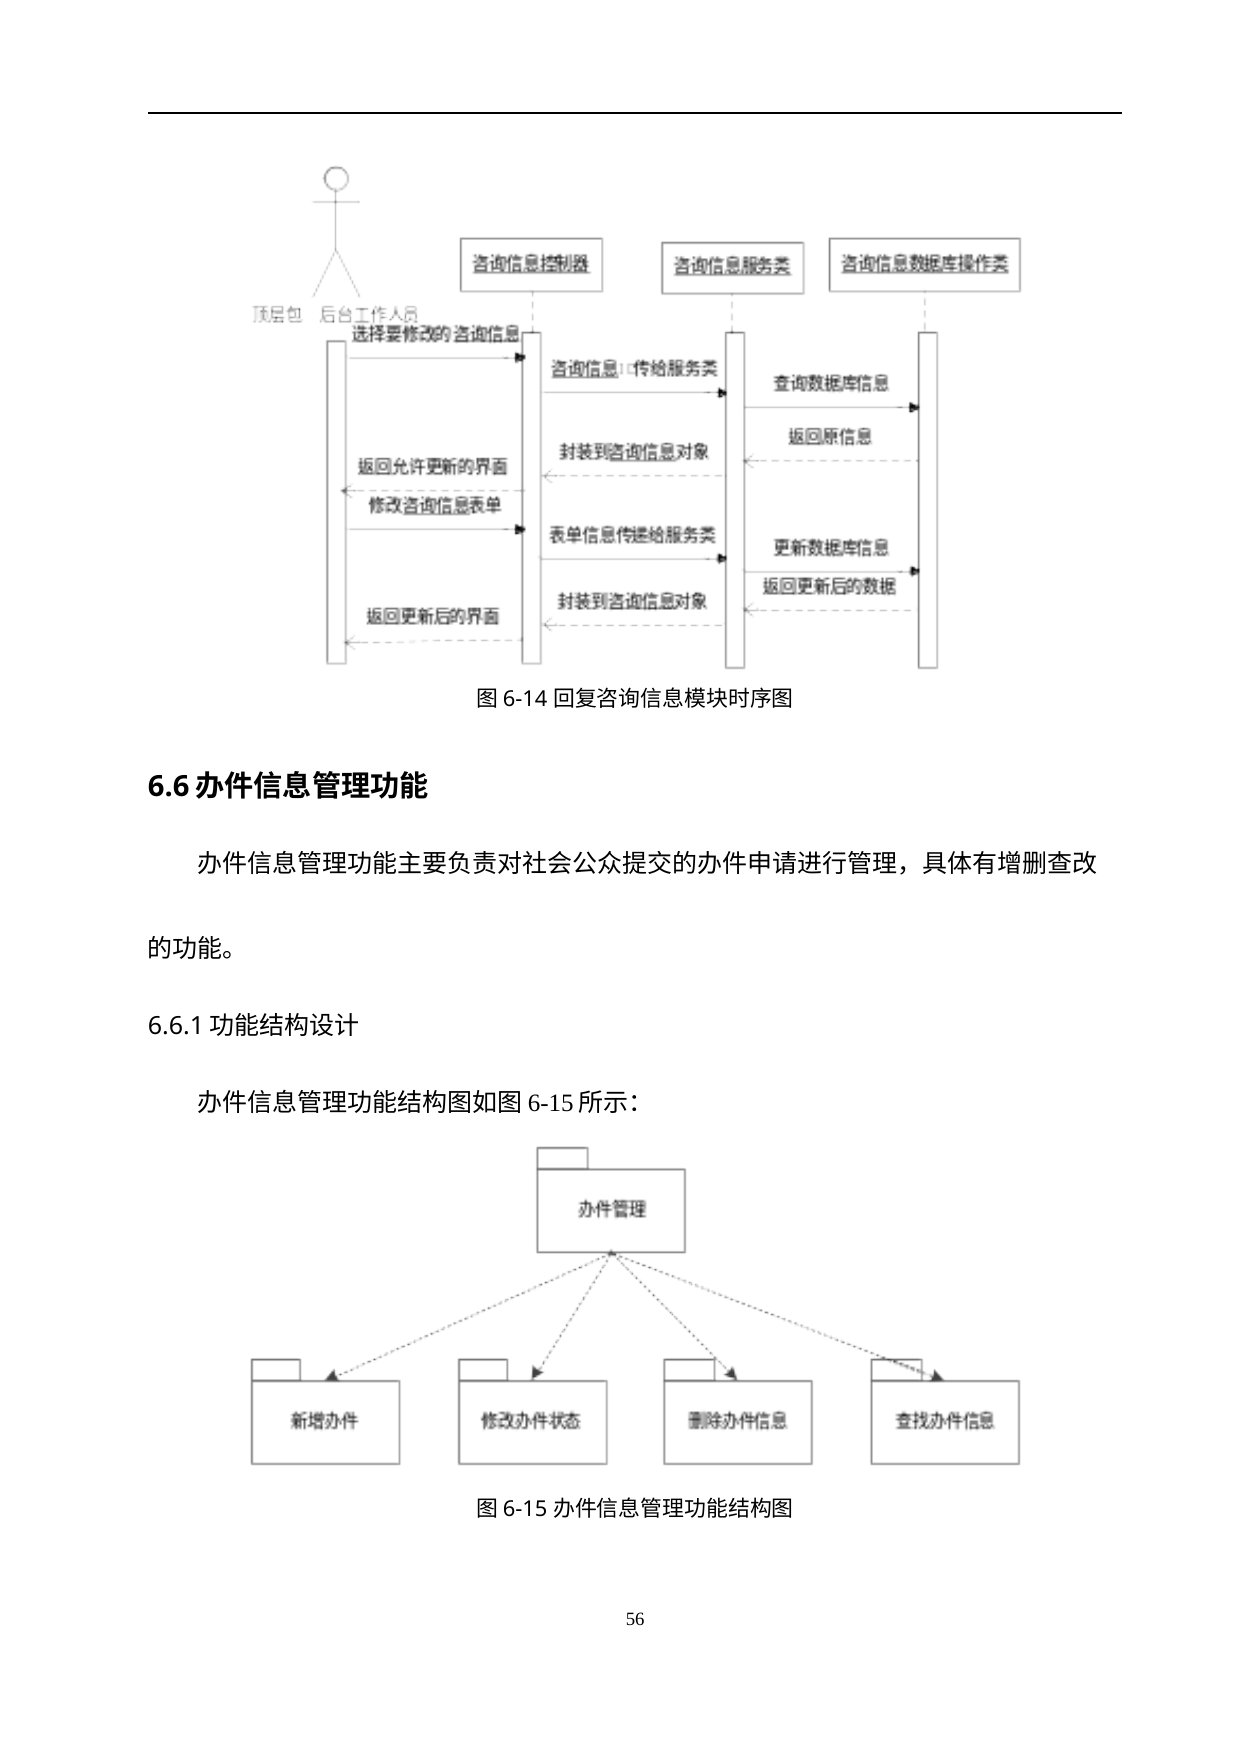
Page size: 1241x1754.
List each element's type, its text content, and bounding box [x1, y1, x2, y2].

text 办件信息管理功能主要负责对社会公众提交的办件申请进行管理，具体有增删查改的功能。 [148, 828, 1122, 981]
text 办件信息管理功能结构图如图6-15所示： [148, 1067, 1122, 1134]
text 图6-15 办件信息管理功能结构图 [148, 1490, 1122, 1524]
text 图6-14 回复咨询信息模块时序图 [148, 680, 1122, 714]
subtitle 6.6办件信息管理功能 [148, 749, 1122, 817]
subtitle 6.6.1功能结构设计 [148, 990, 1122, 1058]
